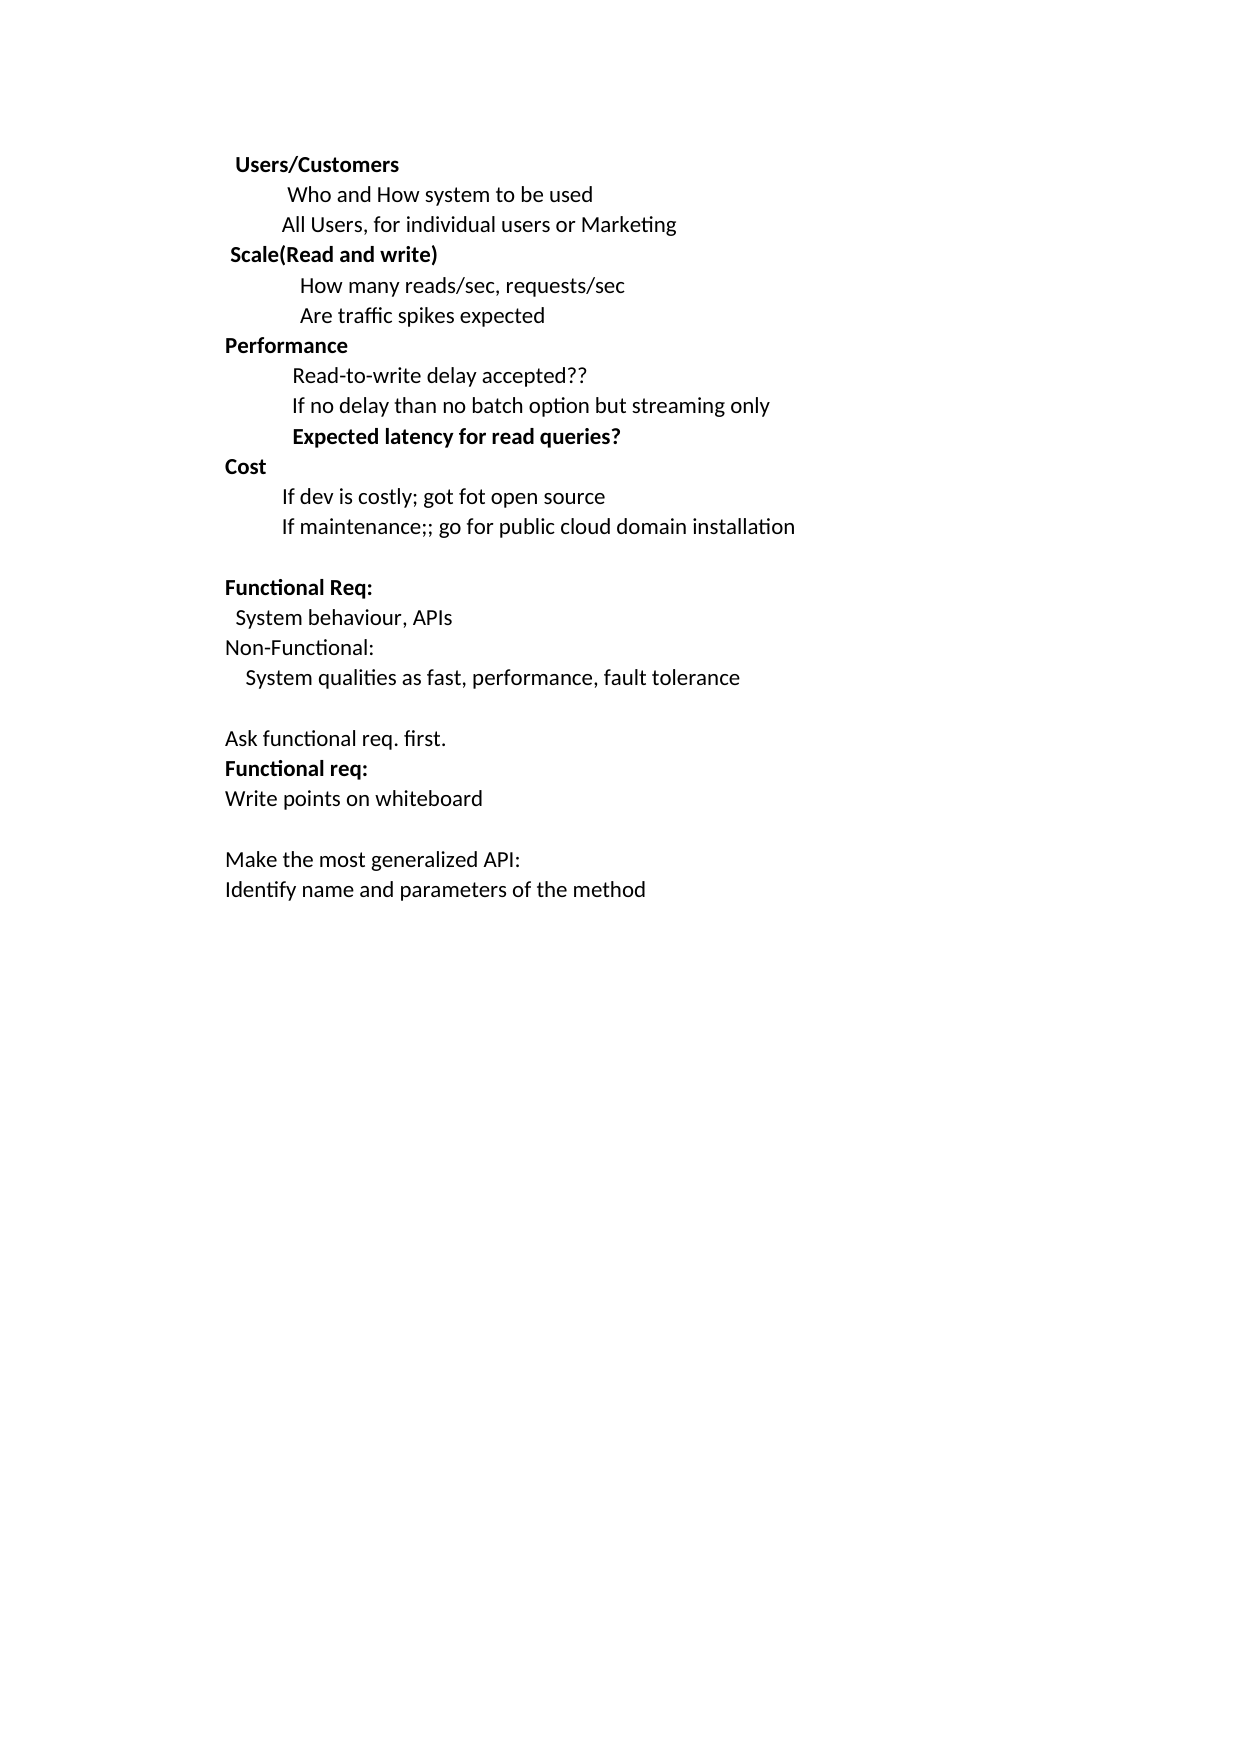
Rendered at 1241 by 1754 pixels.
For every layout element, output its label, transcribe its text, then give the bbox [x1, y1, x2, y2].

list Users/Customers [225, 150, 1090, 178]
list Functional Req: [225, 573, 1090, 601]
list System behaviour, APIs [225, 603, 1090, 631]
list If dev is costly; got fot open source [225, 482, 1090, 510]
list If no delay than no batch option but streaming only [225, 392, 1090, 420]
list If maintenance;; go for public cloud domain installation [225, 512, 1090, 541]
list Who and How system to be used [225, 180, 1090, 208]
list Read-to-write delay accepted?? [225, 361, 1090, 389]
list Identify name and parameters of the method [225, 875, 1090, 903]
list Cost [225, 452, 1090, 480]
list Expected latency for read queries? [225, 422, 1090, 450]
list Functional req: [225, 754, 1090, 782]
list Are traffic spikes expected [225, 301, 1090, 329]
list Make the most generalized API: [225, 845, 1090, 873]
list Scale(Read and write) [225, 241, 1090, 269]
list Ask functional req. first. [225, 724, 1090, 752]
list System qualities as fast, performance, fault tolerance [225, 663, 1090, 692]
list Non-Functional: [225, 633, 1090, 661]
list How many reads/sec, requests/sec [225, 271, 1090, 299]
list Write points on whiteboard [225, 784, 1090, 812]
list All Users, for individual users or Marketing [225, 210, 1090, 238]
list Performance [225, 331, 1090, 359]
